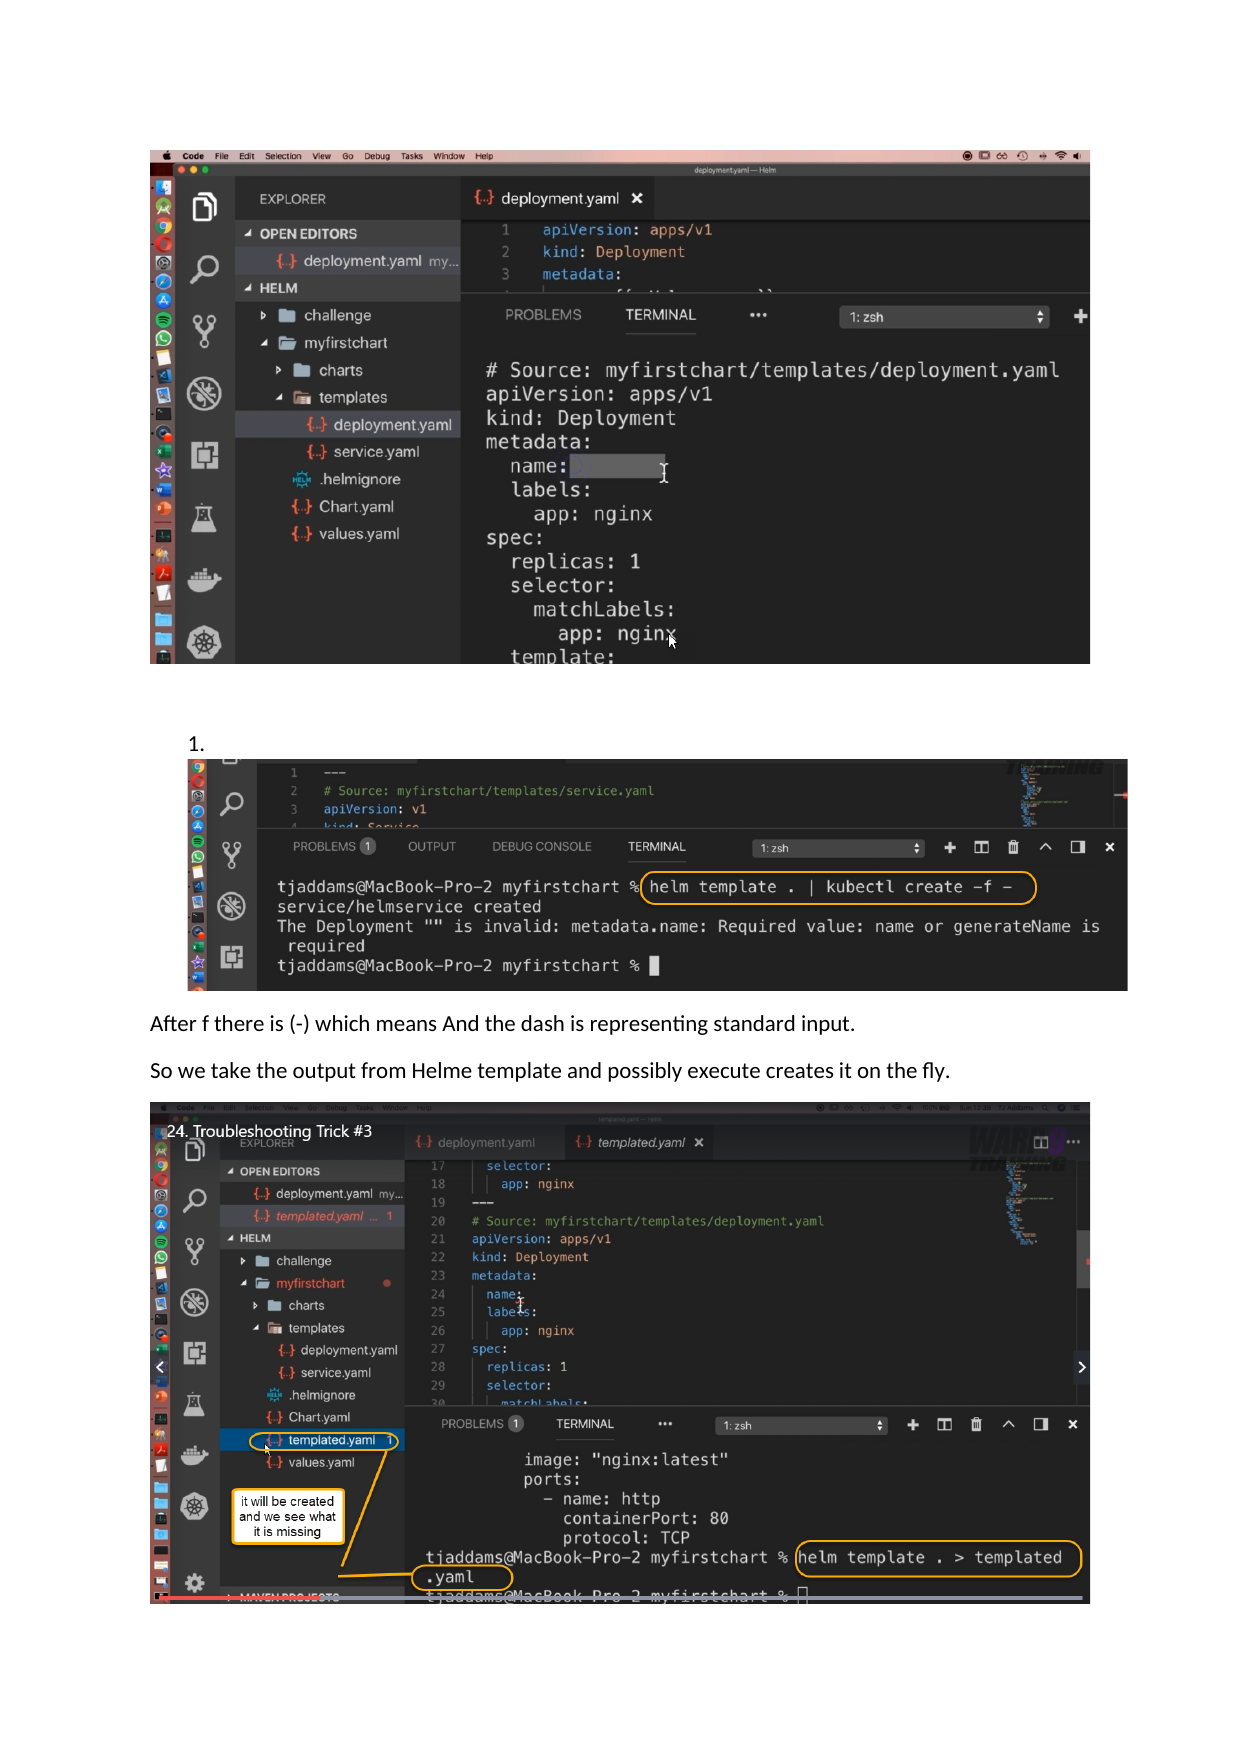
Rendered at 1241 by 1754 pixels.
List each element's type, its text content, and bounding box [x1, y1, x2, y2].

picture [150, 150, 1091, 664]
picture [150, 1102, 1091, 1604]
text So we take the output from Helme template and possibly execute creates it on the fly. [150, 1056, 1090, 1084]
picture [187, 759, 1128, 991]
text After f there is (-) which means And the dash is representing standard input. [150, 1009, 1090, 1037]
